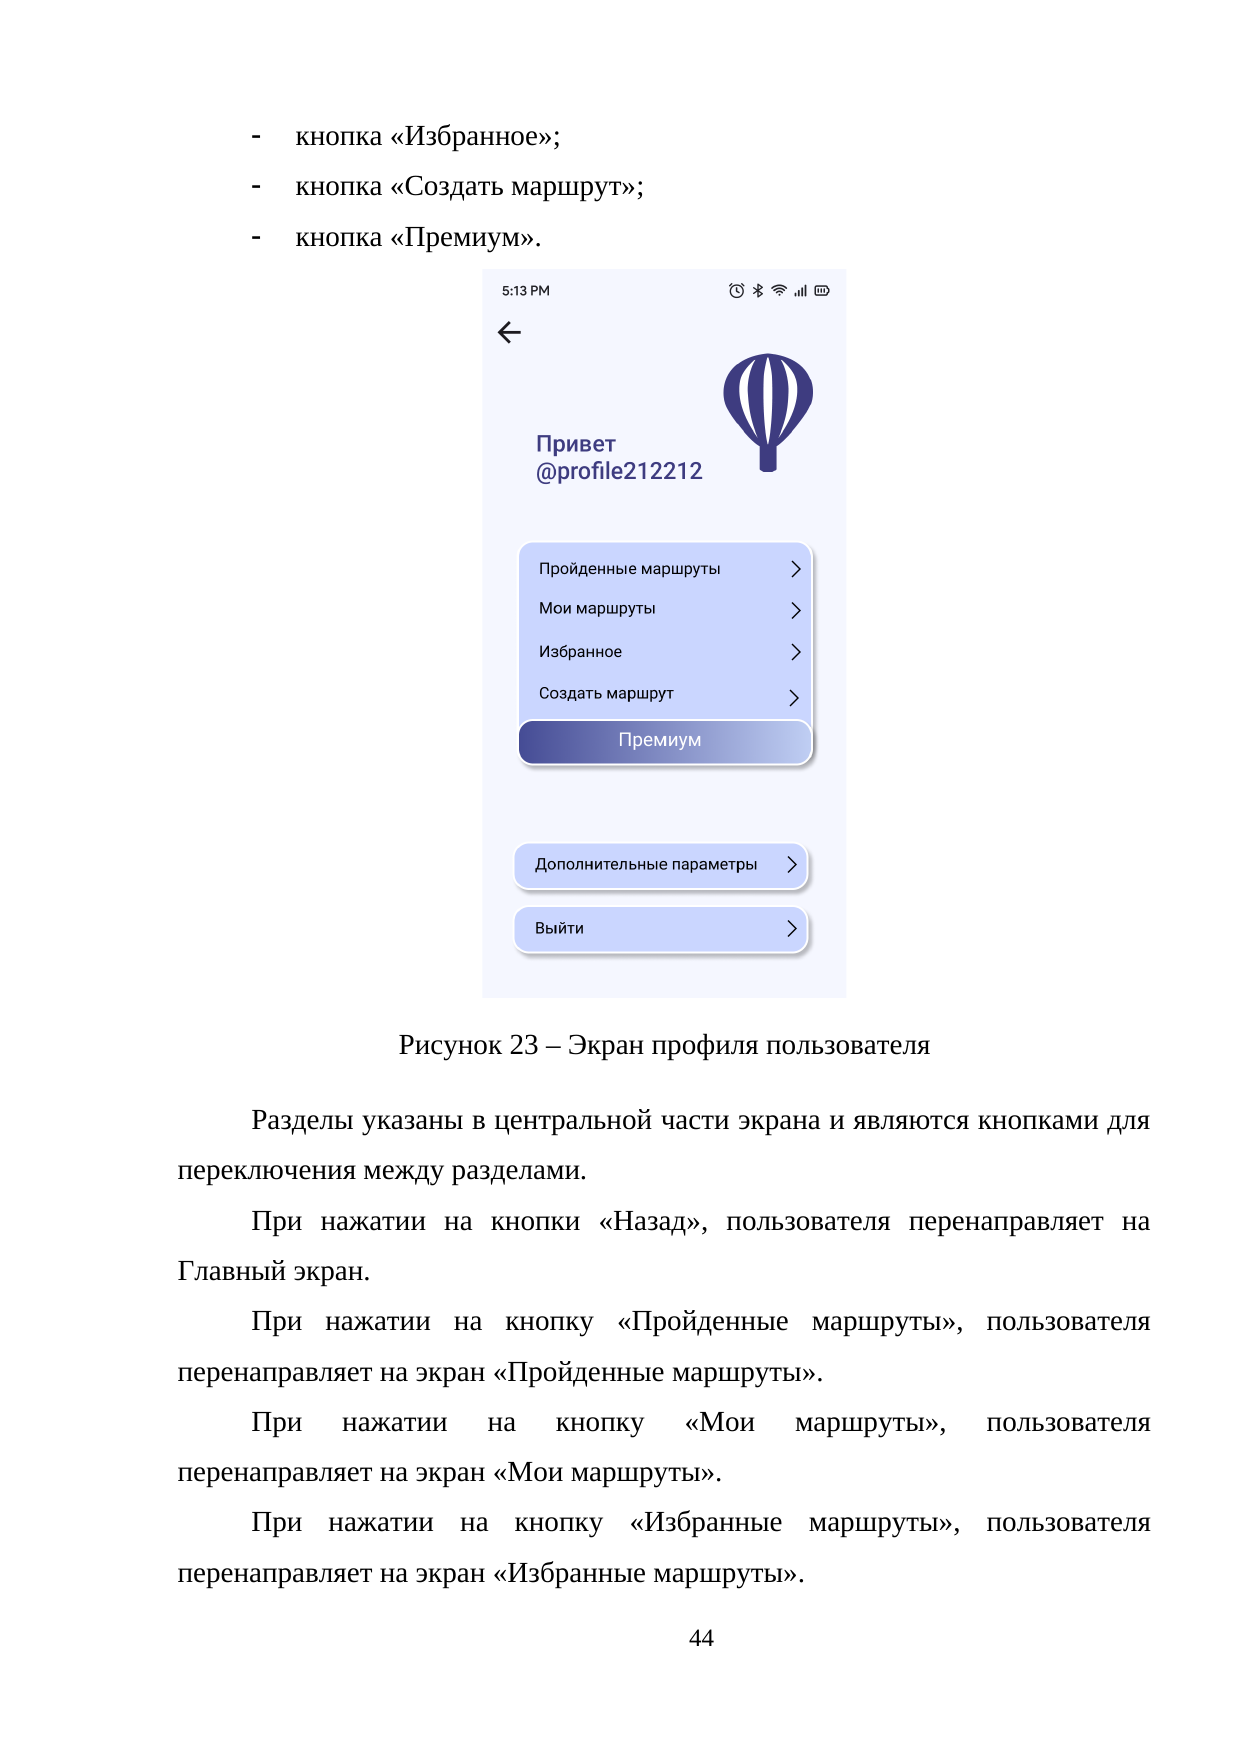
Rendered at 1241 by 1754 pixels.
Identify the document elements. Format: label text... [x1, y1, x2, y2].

text При нажатии на кнопку «Мои маршруты», пользователя перенаправляет на экран «Мои маршруты». [177, 1404, 1152, 1488]
text При нажатии на кнопку «Пройденные маршруты», пользователя перенаправляет на экран «Пройденные маршруты». [177, 1303, 1152, 1387]
list кнопка «Создать маршрут»; [177, 168, 1152, 202]
text Разделы указаны в центральной части экрана и являются кнопками для переключения между разделами. [177, 1102, 1152, 1186]
list кнопка «Премиум». [177, 219, 1152, 253]
text При нажатии на кнопку «Избранные маршруты», пользователя перенаправляет на экран «Избранные маршруты». [177, 1504, 1152, 1588]
text При нажатии на кнопки «Назад», пользователя перенаправляет на Главный экран. [177, 1203, 1152, 1287]
text Рисунок 23 – Экран профиля пользователя [177, 1027, 1152, 1060]
picture [482, 269, 847, 998]
list кнопка «Избранное»; [177, 118, 1152, 152]
